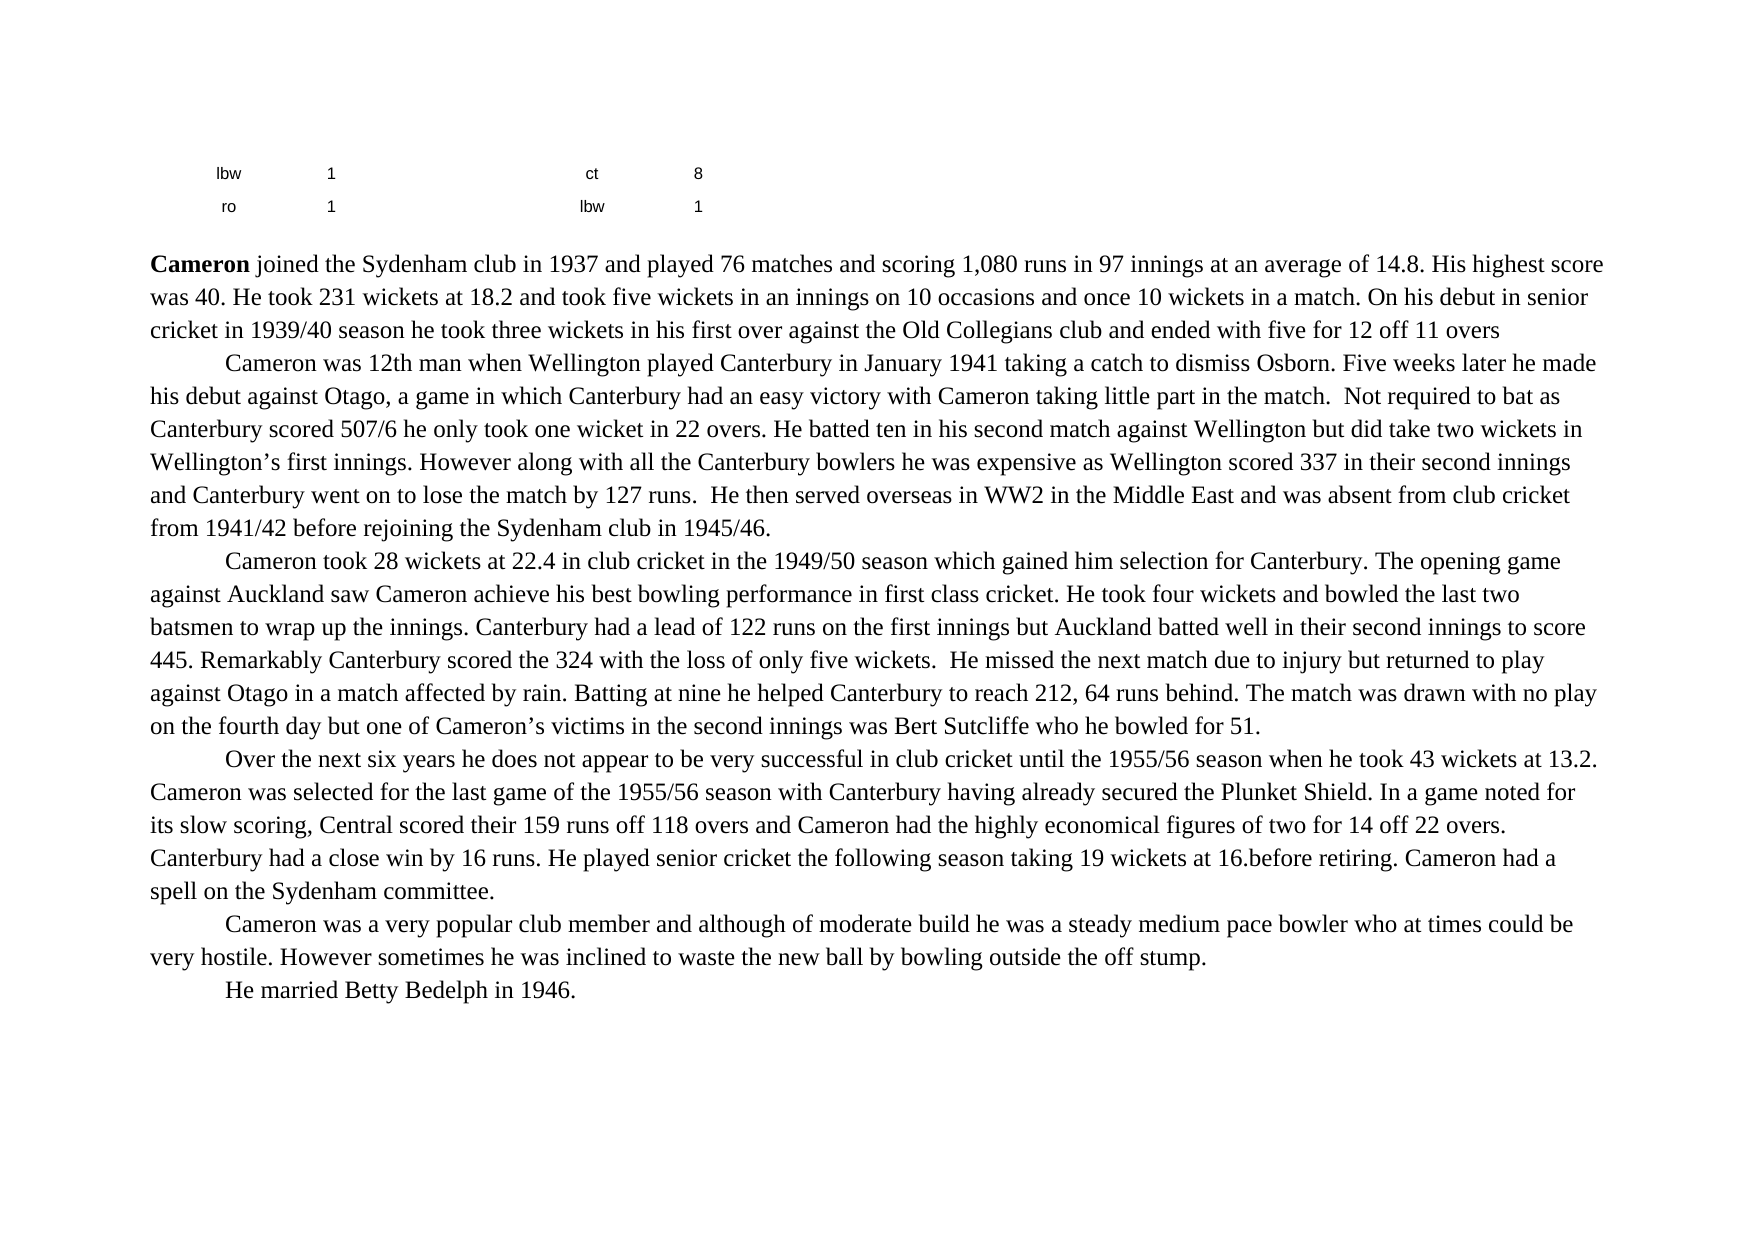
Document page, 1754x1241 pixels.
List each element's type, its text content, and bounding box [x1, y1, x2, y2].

text Cameron was a very popular club member and although of moderate build he was a steady medium pace bowler who at times could be very hostile. However sometimes he was inclined to waste the new ball by bowling outside the off stump. [150, 909, 1604, 971]
text Cameron took 28 wickets at 22.4 in club cricket in the 1949/50 season which gained him selection for Canterbury. The opening game against Auckland saw Cameron achieve his best bowling performance in first class cricket. He took four wickets and bowled the last two batsmen to wrap up the innings. Canterbury had a lead of 122 runs on the first innings but Auckland batted well in their second innings to score 445. Remarkably Canterbury scored the 324 with the loss of only five wickets. He missed the next match due to injury but returned to play against Otago in a match affected by rain. Batting at nine he helped Canterbury to reach 212, 64 runs behind. The match was drawn with no play on the fourth day but one of Cameron’s victims in the second innings was Bert Sutcliffe who he bowled for 51. [150, 546, 1604, 740]
text Cameron joined the Sydenham club in 1937 and played 76 matches and scoring 1,080 runs in 97 innings at an average of 14.8. His highest score was 40. He took 231 wickets at 18.2 and took five wickets in an innings on 10 occasions and once 10 wickets in a match. On his debut in senior cricket in 1939/40 season he took three wickets in his first over against the Old Collegians club and ended with five for 12 off 11 overs Cameron was 12th man when Wellington played Canterbury in January 1941 taking a catch to dismiss Osborn. Five weeks later he made his debut against Otago, a game in which Canterbury had an easy victory with Cameron taking little part in the match. Not required to bat as Canterbury scored 507/6 he only took one wicket in 22 overs. He batted ten in his second match against Wellington but did take two wickets in Wellington’s first innings. However along with all the Canterbury bowlers he was expensive as Wellington scored 337 in their second innings and Canterbury went on to lose the match by 127 runs. He then served overseas in WW2 in the Middle East and was absent from club cricket from 1941/42 before rejoining the Sydenham club in 1945/46. [150, 249, 1604, 542]
text He married Betty Bedelph in 1946. [150, 976, 1604, 1004]
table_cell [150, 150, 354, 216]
text Over the next six years he does not appear to be very successful in club cricket until the 1955/56 season when he took 43 wickets at 13.2. Cameron was selected for the last game of the 1955/56 season with Canterbury having already secured the Plunket Shield. In a game noted for its slow scoring, Central scored their 159 runs off 118 overs and Cameron had the highly economical figures of two for 14 off 22 overs. Canterbury had a close win by 16 runs. He played senior cricket the following season taking 19 wickets at 16.before retiring. Cameron had a spell on the Sydenham committee. [150, 744, 1604, 905]
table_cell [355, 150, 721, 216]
